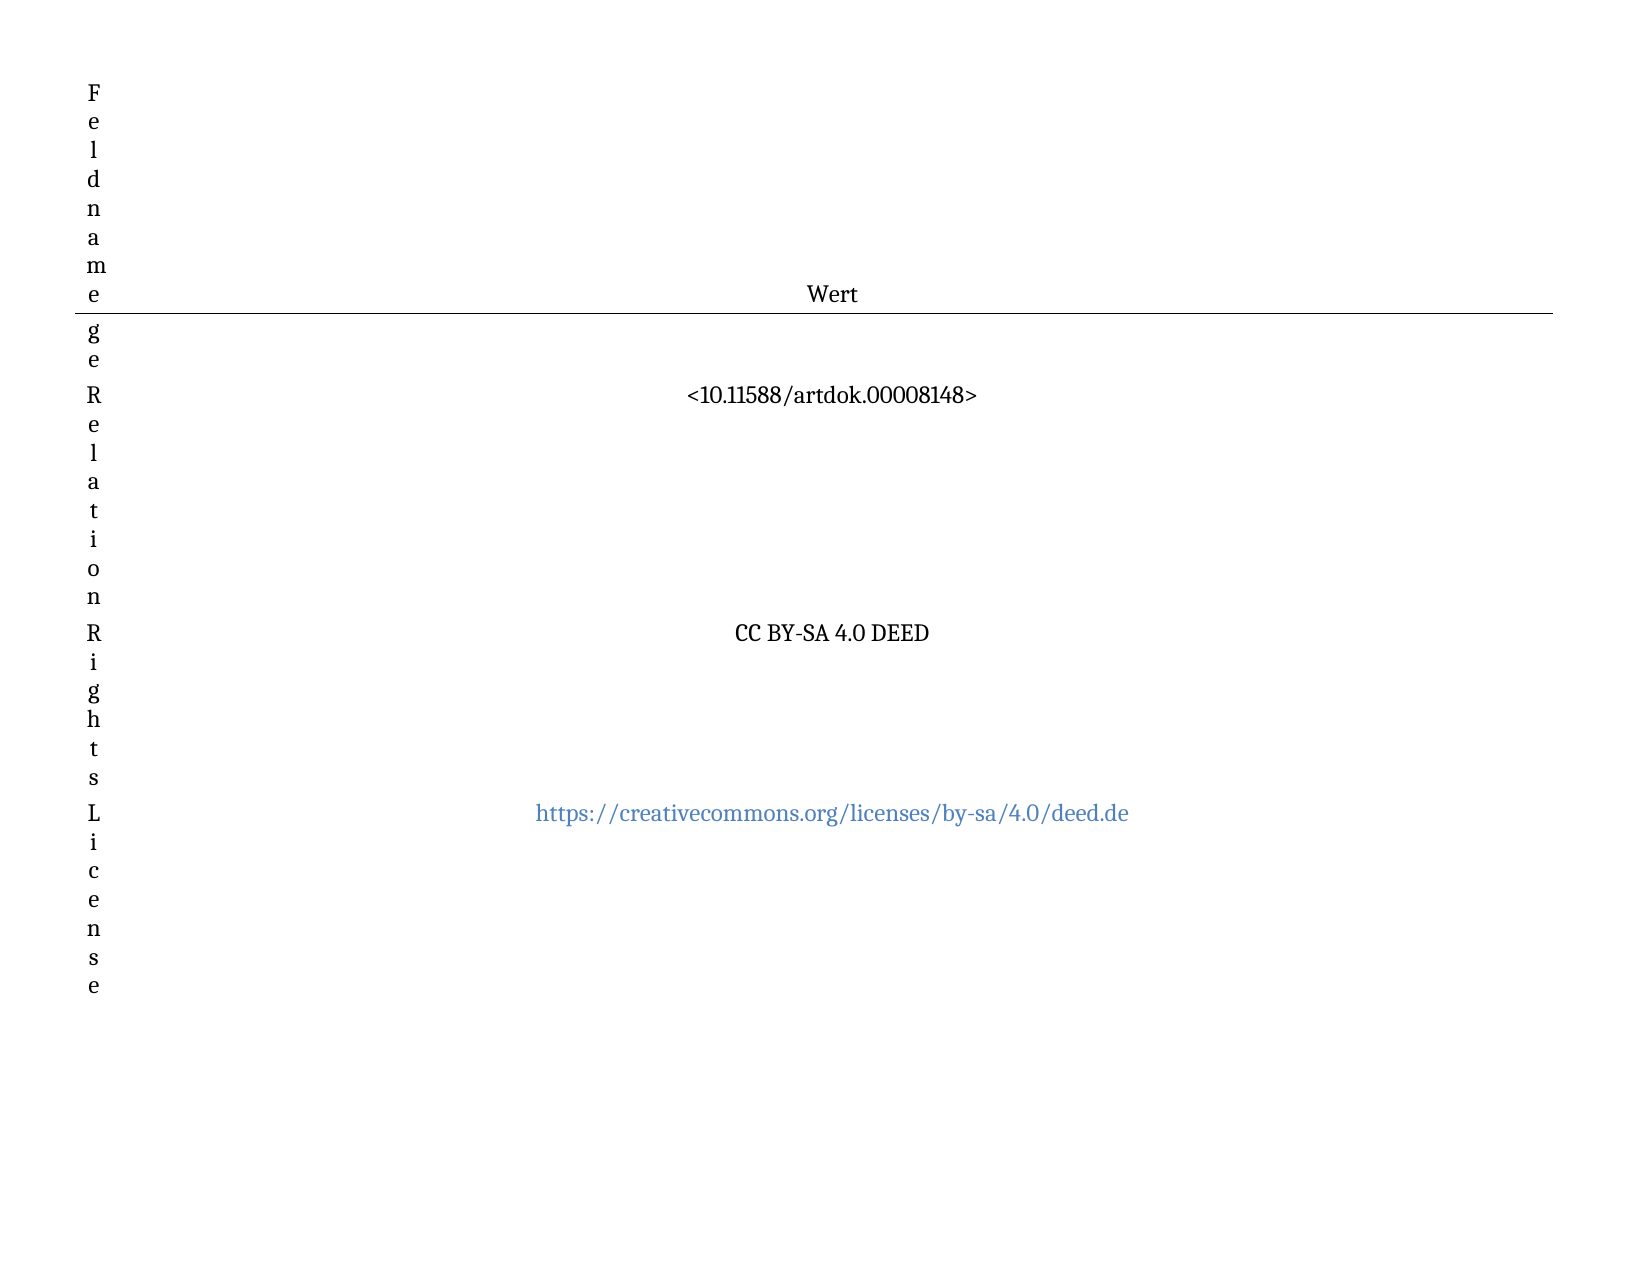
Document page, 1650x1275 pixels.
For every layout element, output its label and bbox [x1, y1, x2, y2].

table_header [64, 75, 1564, 1004]
